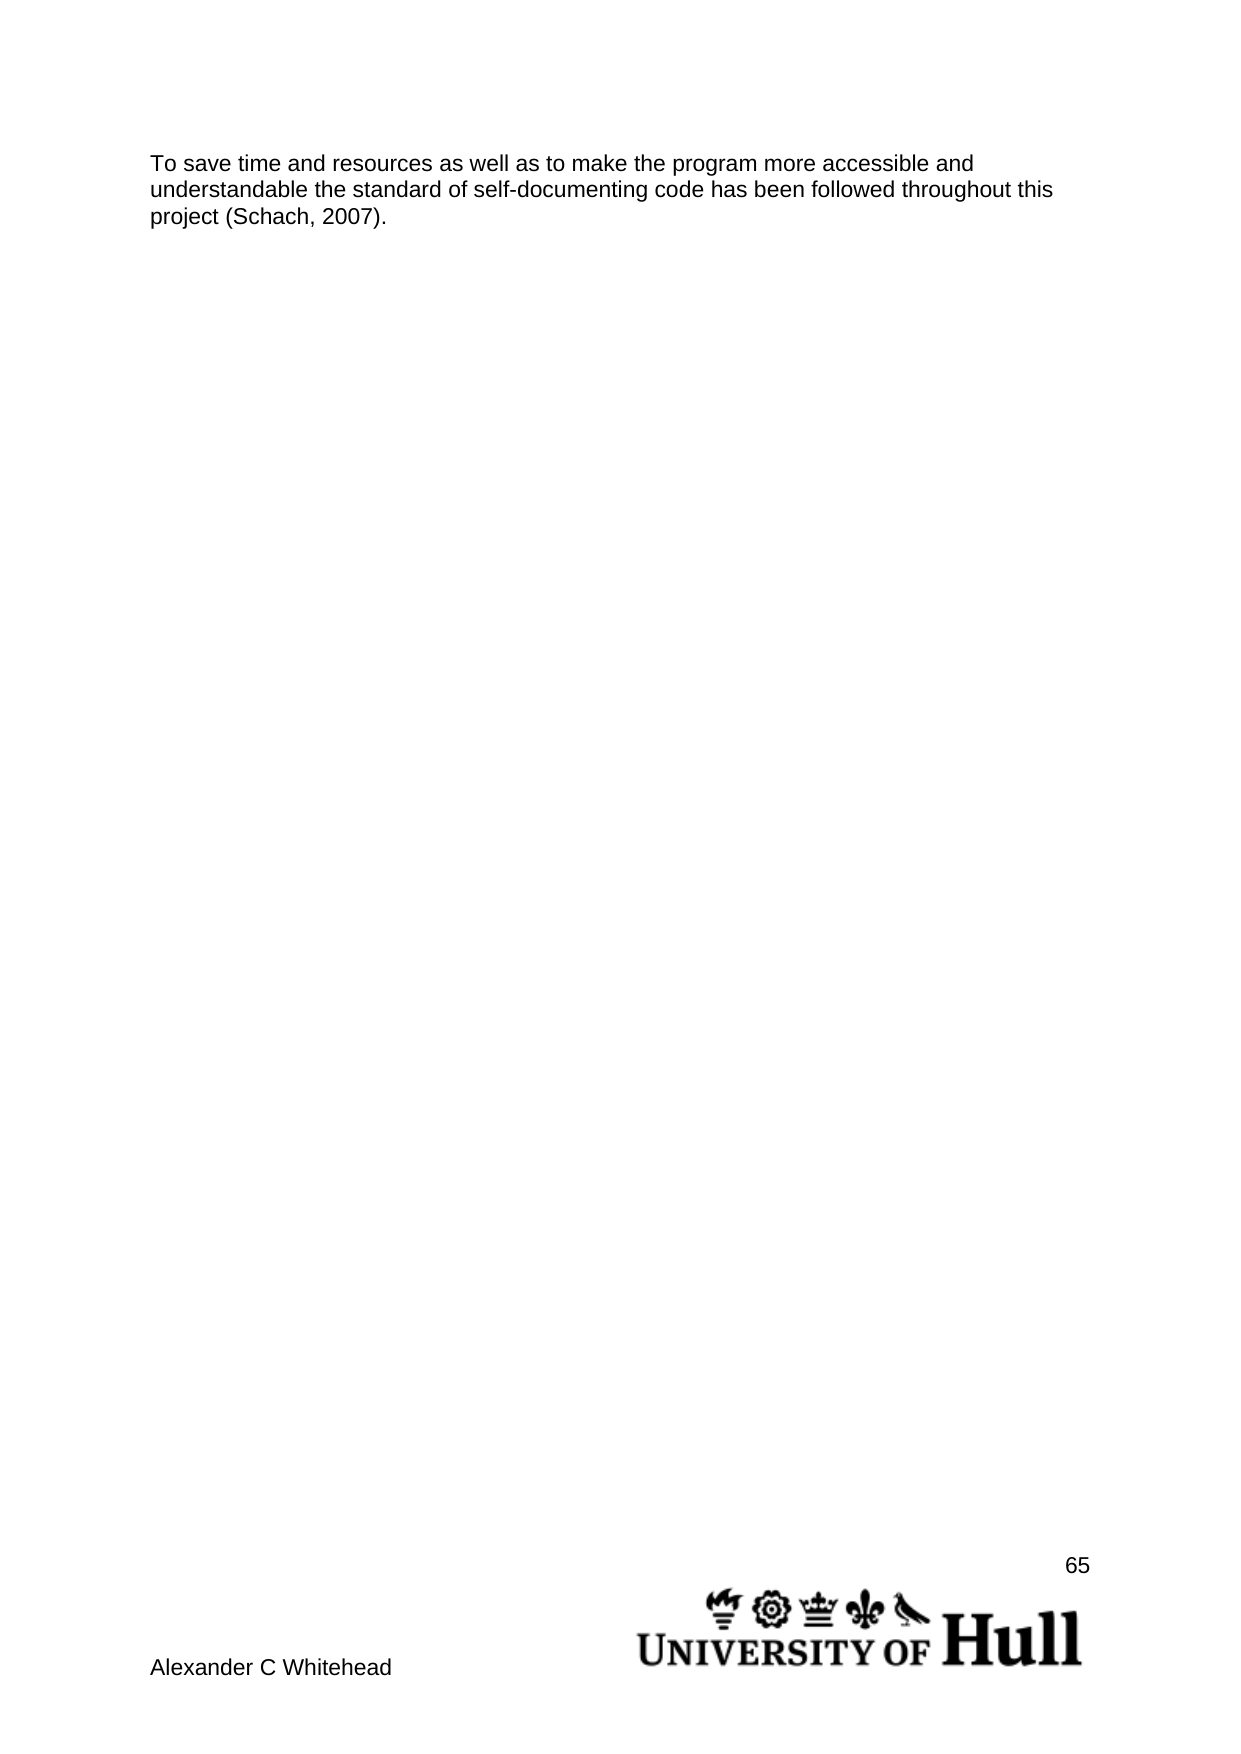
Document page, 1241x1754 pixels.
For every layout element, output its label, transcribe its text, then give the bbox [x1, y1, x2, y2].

picture [630, 1578, 1091, 1676]
text To save time and resources as well as to make the program more accessible and understandable the standard of self-documenting code has been followed throughout this project . [150, 150, 1090, 229]
